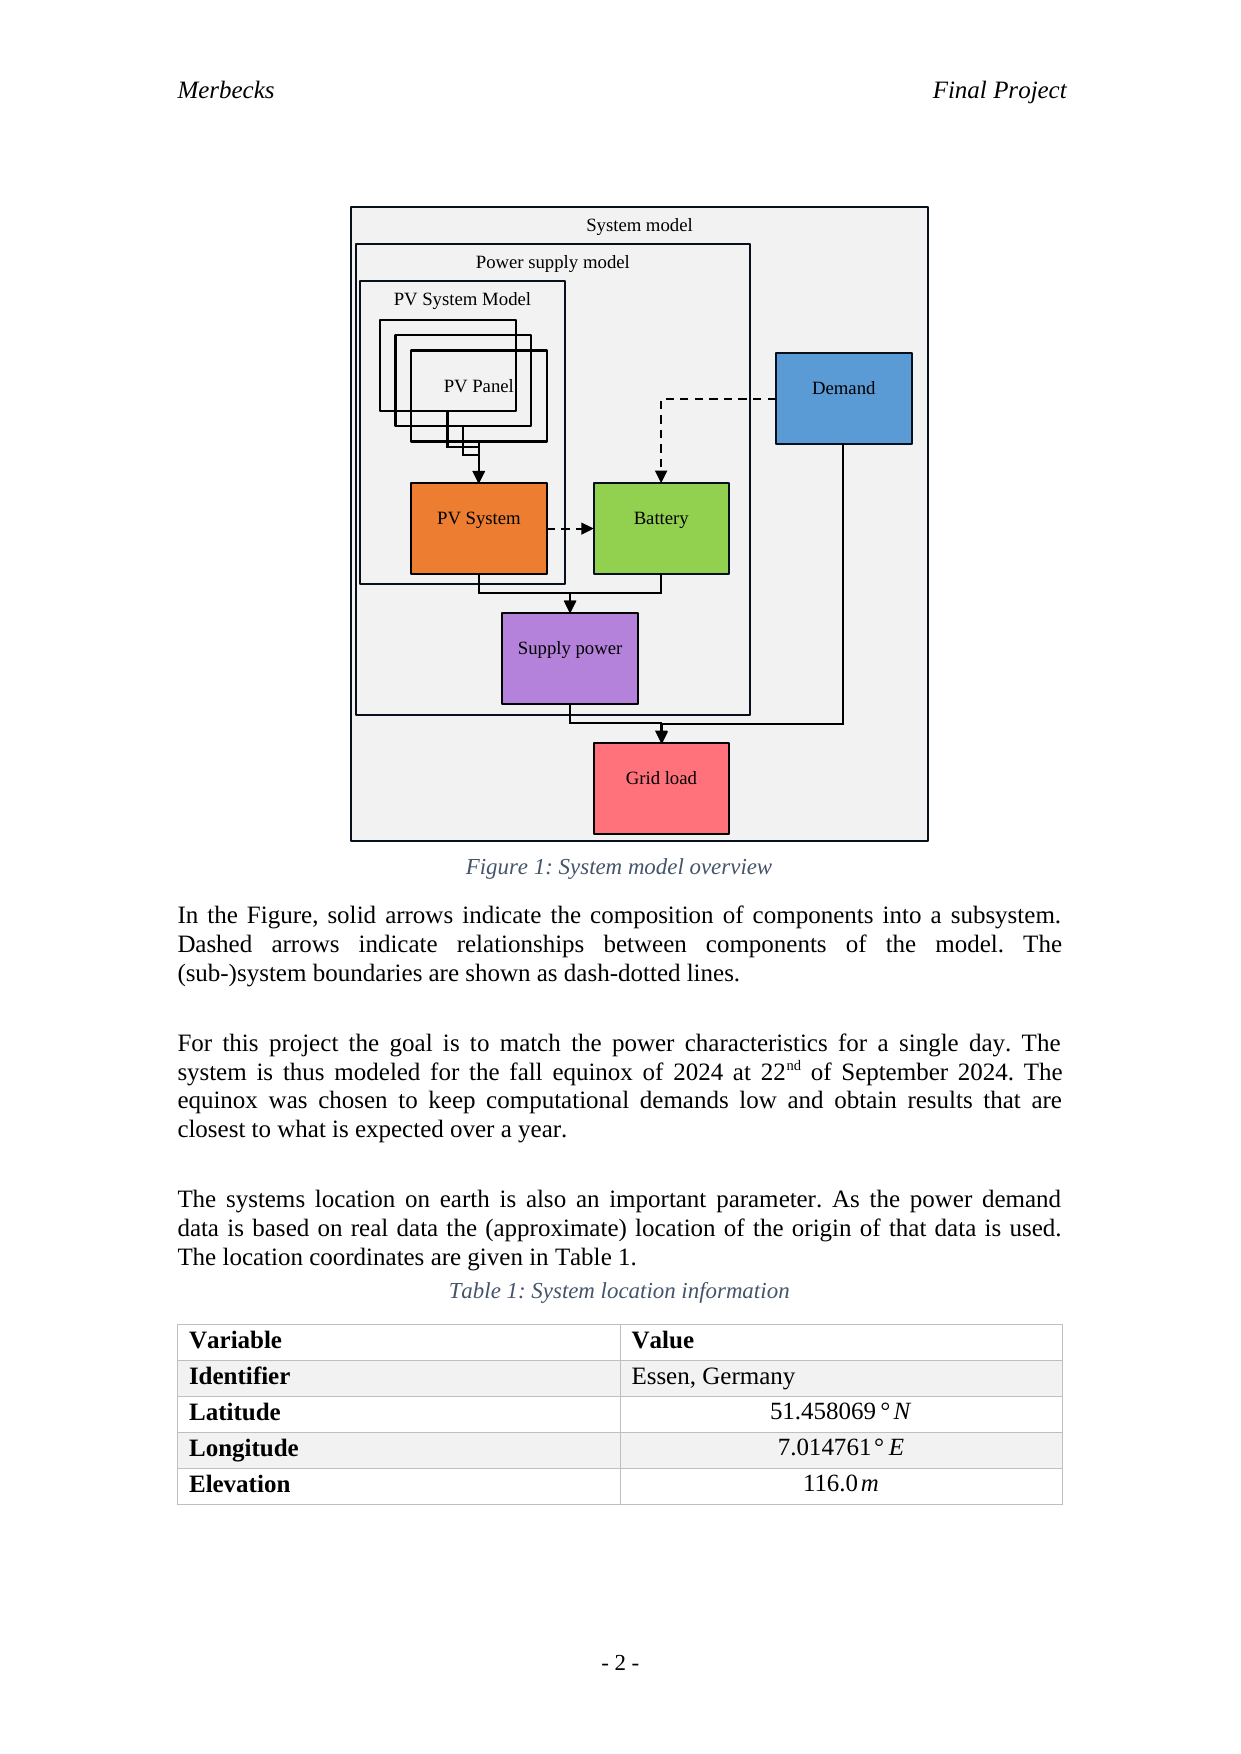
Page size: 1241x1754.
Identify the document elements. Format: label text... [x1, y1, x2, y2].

text Table 1: System location information [177, 1277, 1063, 1303]
table_header Variable [178, 1325, 620, 1360]
table_header Value [621, 1325, 1062, 1360]
table_cell Elevation [178, 1469, 620, 1504]
text In the Figure, solid arrows indicate the composition of components into a subsystem. Dashed arrows indicate relationships between components of the model. The (sub-)system boundaries are shown as dash-dotted lines. [177, 900, 1063, 987]
table_cell Identifier [178, 1361, 620, 1396]
table_cell Latitude [178, 1397, 620, 1432]
table_cell [621, 1433, 1062, 1468]
table_cell Essen, Germany [621, 1361, 1062, 1396]
text The systems location on earth is also an important parameter. As the power demand data is based on real data the (approximate) location of the origin of that data is used. The location coordinates are given in Table 1. [177, 1184, 1063, 1270]
text For this project the goal is to match the power characteristics for a single day. The system is thus modeled for the fall equinox of 2024 at 22nd of September 2024. The equinox was chosen to keep computational demands low and obtain results that are closest to what is expected over a year. [177, 1028, 1063, 1143]
table_cell Longitude [178, 1433, 620, 1468]
table_cell [621, 1469, 1062, 1504]
table_cell [621, 1397, 1062, 1432]
text Figure 1: System model overview [177, 853, 1063, 879]
